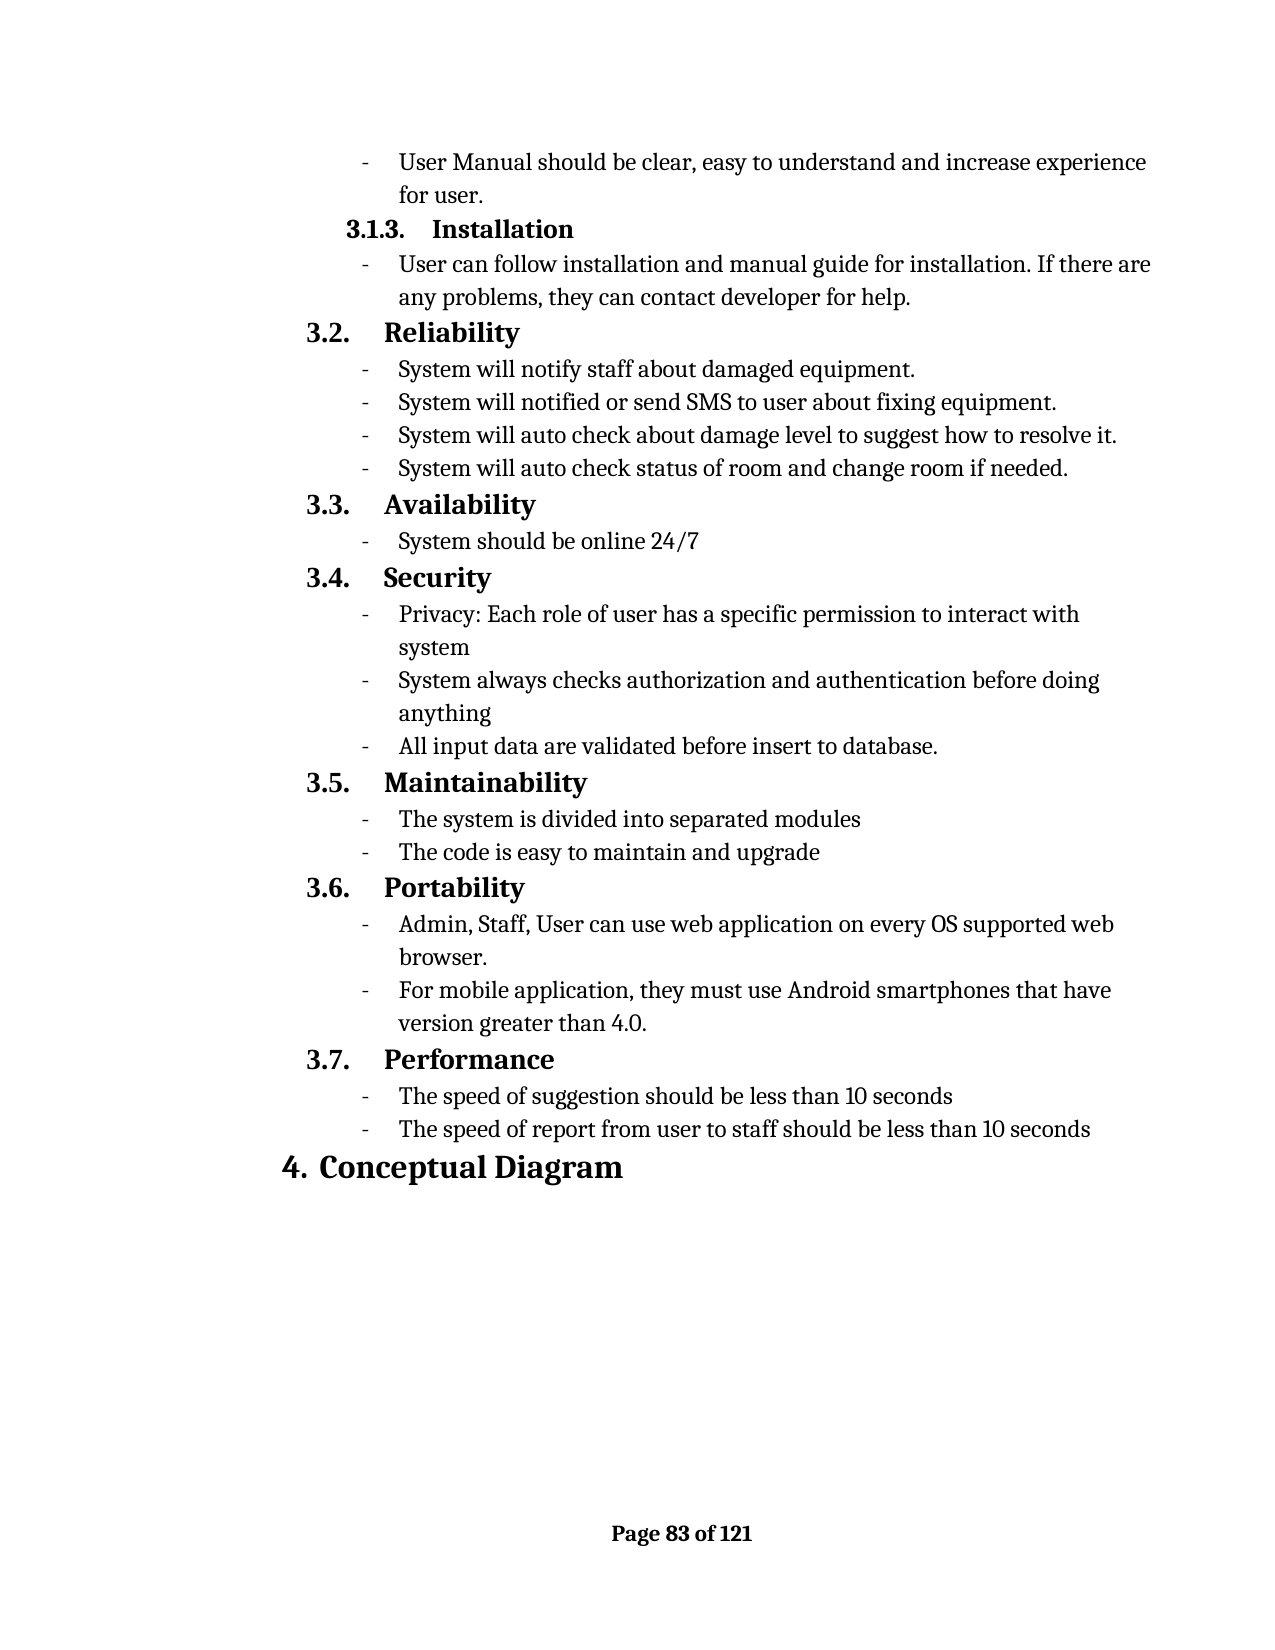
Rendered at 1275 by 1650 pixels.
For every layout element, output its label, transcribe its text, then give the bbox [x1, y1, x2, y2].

list System will notify staff about damaged equipment. [361, 355, 1157, 384]
list For mobile application, they must use Android smartphones that have version greater than 4.0. [361, 976, 1157, 1038]
list The system is divided into separated modules [361, 804, 1157, 833]
list Conceptual Diagram [282, 1148, 1157, 1186]
list The speed of suggestion should be less than 10 seconds [361, 1082, 1157, 1111]
list System always checks authorization and authentication before doing anything [361, 666, 1157, 727]
list The speed of report from user to staff should be less than 10 seconds [361, 1115, 1157, 1144]
list User Manual should be clear, easy to understand and increase experience for user. [361, 148, 1157, 209]
list Reliability [306, 316, 1157, 350]
list User can follow installation and manual guide for installation. If there are any problems, they can contact developer for help. [361, 249, 1157, 311]
list All input data are validated before insert to database. [361, 732, 1157, 761]
list System should be online 24/7 [361, 527, 1157, 556]
list Privacy: Each role of user has a specific permission to interact with system [361, 600, 1157, 661]
list Installation [346, 214, 1157, 245]
list System will auto check about damage level to suggest how to resolve it. [361, 421, 1157, 450]
list The code is easy to maintain and upgrade [361, 837, 1157, 866]
list Security [306, 560, 1157, 594]
list System will auto check status of room and change room if needed. [361, 454, 1157, 483]
list Admin, Staff, User can use web application on every OS supported web browser. [361, 910, 1157, 972]
list Performance [306, 1042, 1157, 1077]
list Availability [306, 487, 1157, 522]
list System will notified or send SMS to user about fixing equipment. [361, 388, 1157, 417]
list Maintainability [306, 765, 1157, 799]
list Portability [306, 871, 1157, 905]
